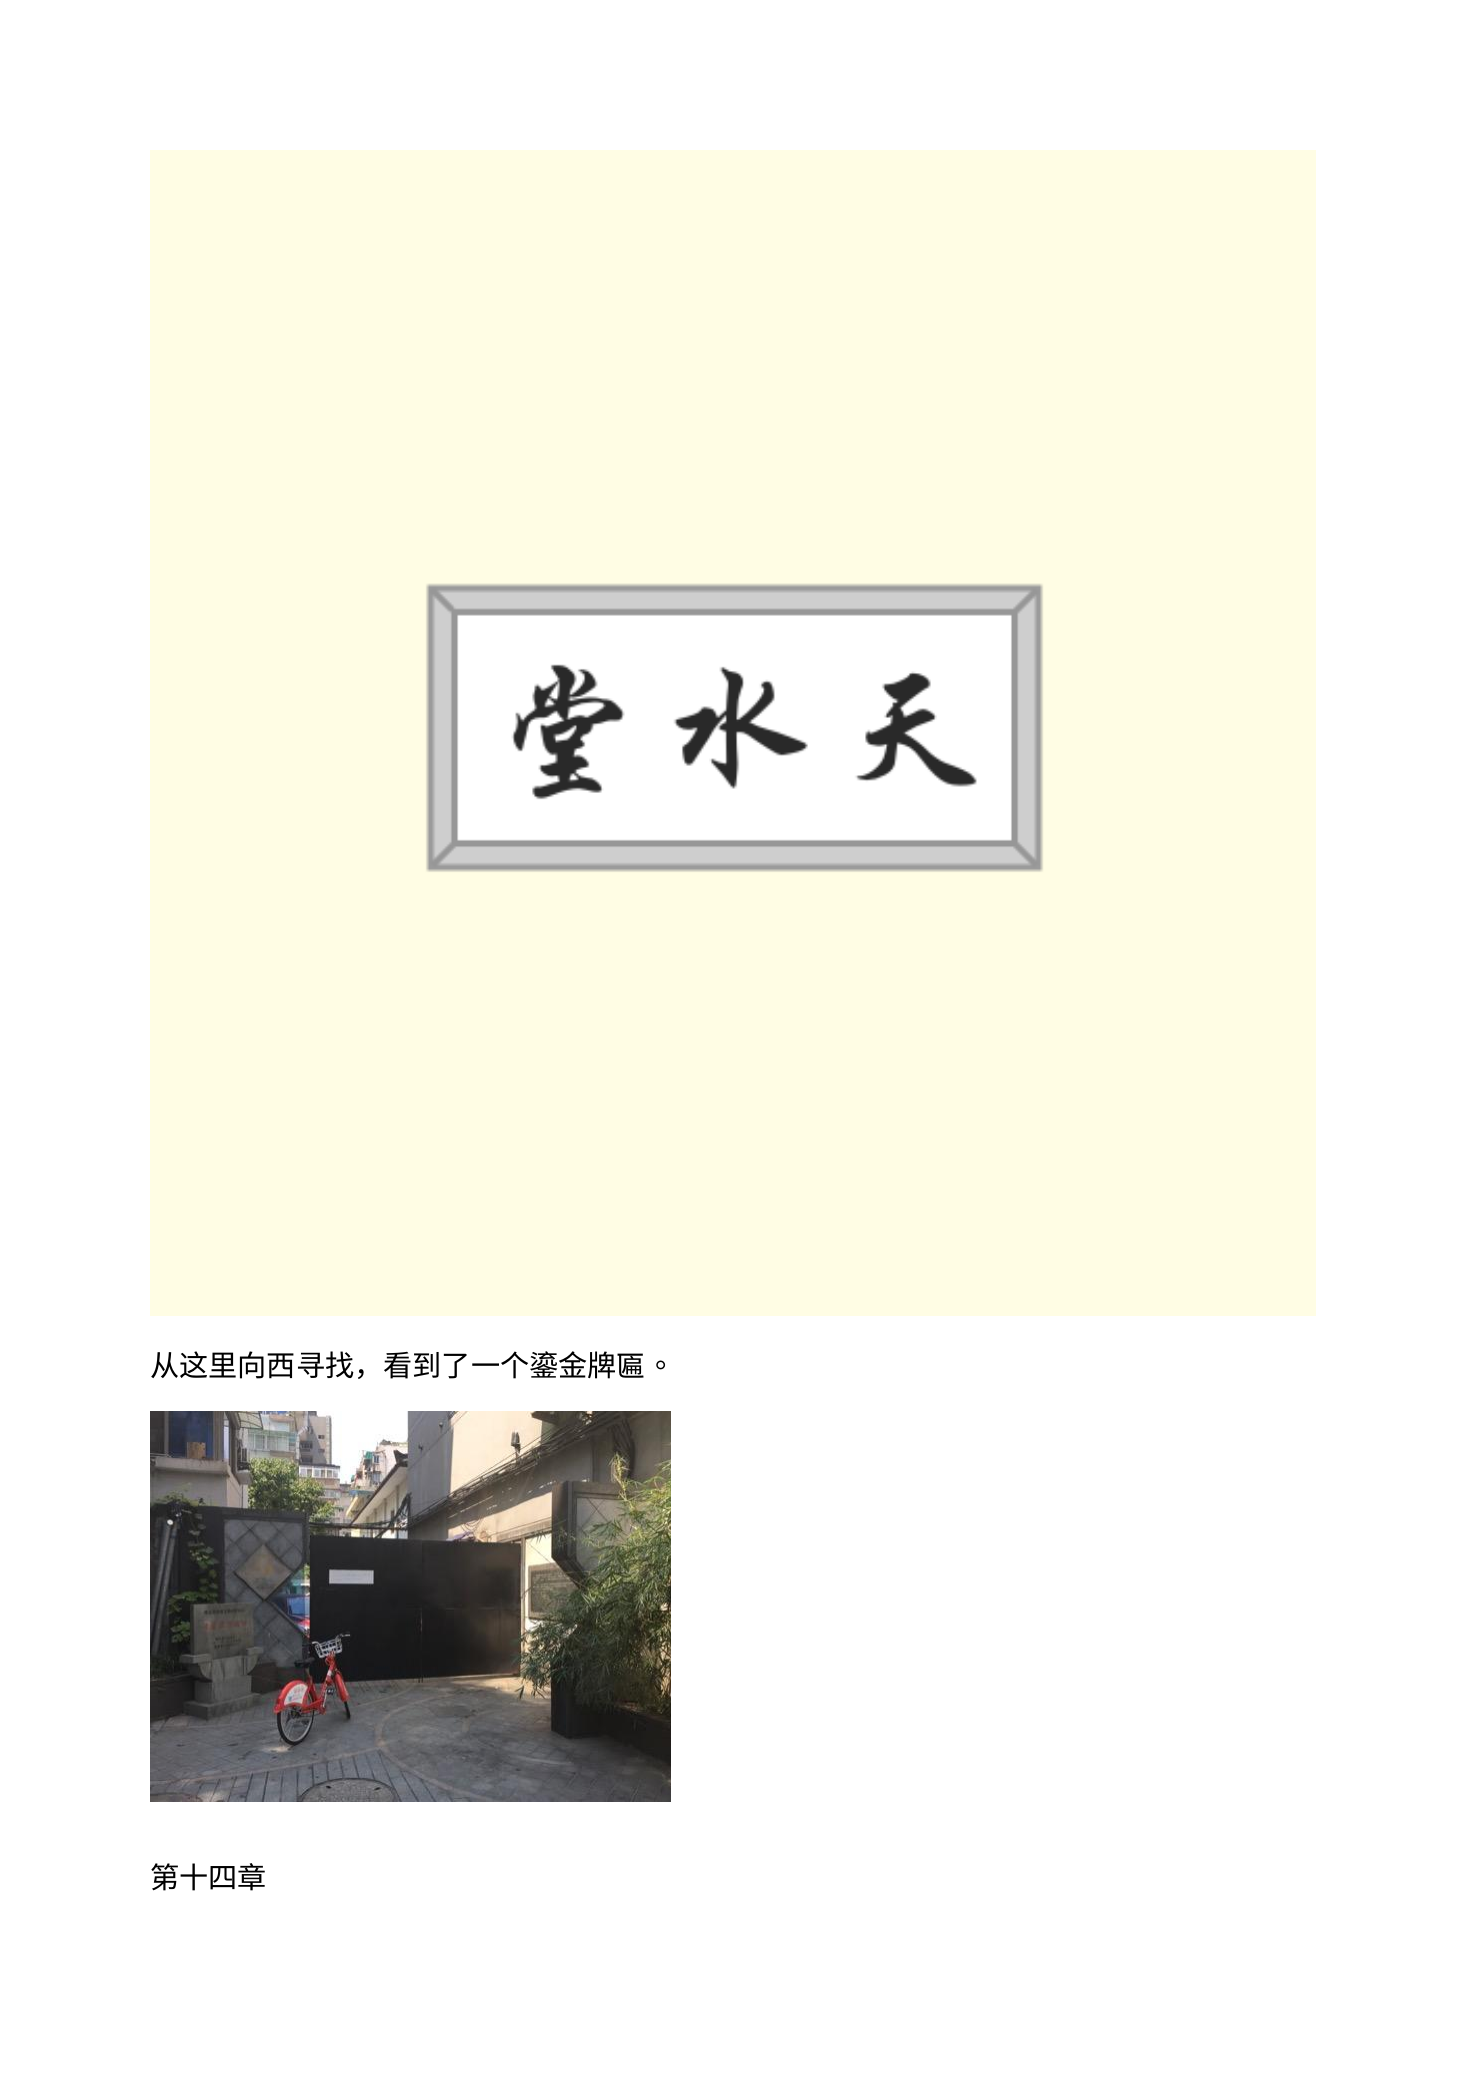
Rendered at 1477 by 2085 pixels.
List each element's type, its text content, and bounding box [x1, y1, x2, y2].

picture [150, 1411, 671, 1802]
text 第十四章 [150, 1854, 1326, 1897]
picture [150, 150, 1316, 1316]
text 从这里向西寻找，看到了一个鎏金牌匾。 [150, 1342, 1326, 1384]
